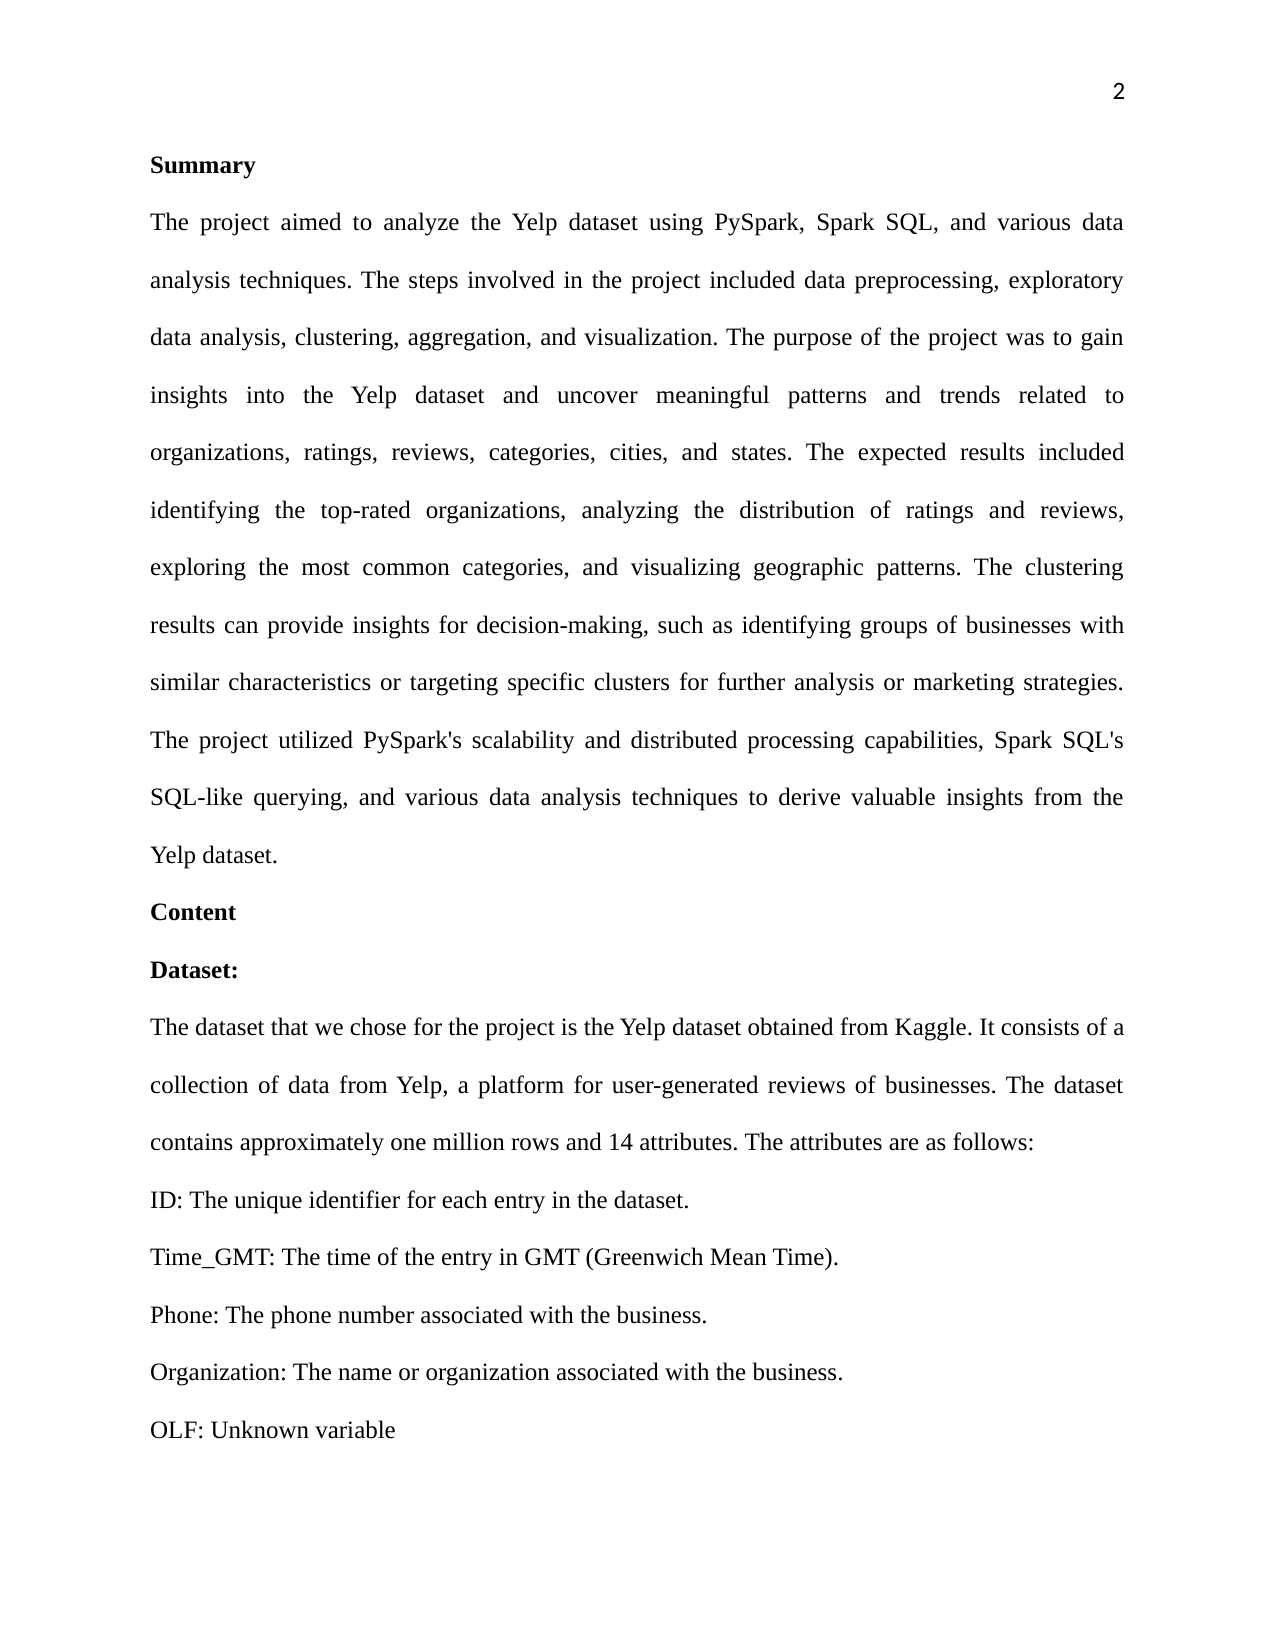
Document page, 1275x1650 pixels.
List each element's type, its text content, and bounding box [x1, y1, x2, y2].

text The dataset that we chose for the project is the Yelp dataset obtained from Kaggle. It consists of a collection of data from Yelp, a platform for user-generated reviews of businesses. The dataset contains approximately one million rows and 14 attributes. The attributes are as follows: [150, 1012, 1125, 1156]
text Time_GMT: The time of the entry in GMT (Greenwich Mean Time). [150, 1242, 1125, 1271]
text Dataset: [150, 955, 1125, 984]
text ID: The unique identifier for each entry in the dataset. [150, 1185, 1125, 1214]
text The project aimed to analyze the Yelp dataset using PySpark, Spark SQL, and various data analysis techniques. The steps involved in the project included data preprocessing, exploratory data analysis, clustering, aggregation, and visualization. The purpose of the project was to gain insights into the Yelp dataset and uncover meaningful patterns and trends related to organizations, ratings, reviews, categories, cities, and states. The expected results included identifying the top-rated organizations, analyzing the distribution of ratings and reviews, exploring the most common categories, and visualizing geographic patterns. The clustering results can provide insights for decision-making, such as identifying groups of businesses with similar characteristics or targeting specific clusters for further analysis or marketing strategies. The project utilized PySpark's scalability and distributed processing capabilities, Spark SQL's SQL-like querying, and various data analysis techniques to derive valuable insights from the Yelp dataset. [150, 207, 1125, 869]
text Organization: The name or organization associated with the business. [150, 1357, 1125, 1386]
text Summary [150, 150, 1125, 179]
text Content [150, 897, 1125, 926]
text OLF: Unknown variable [150, 1415, 1125, 1444]
text Phone: The phone number associated with the business. [150, 1300, 1125, 1329]
